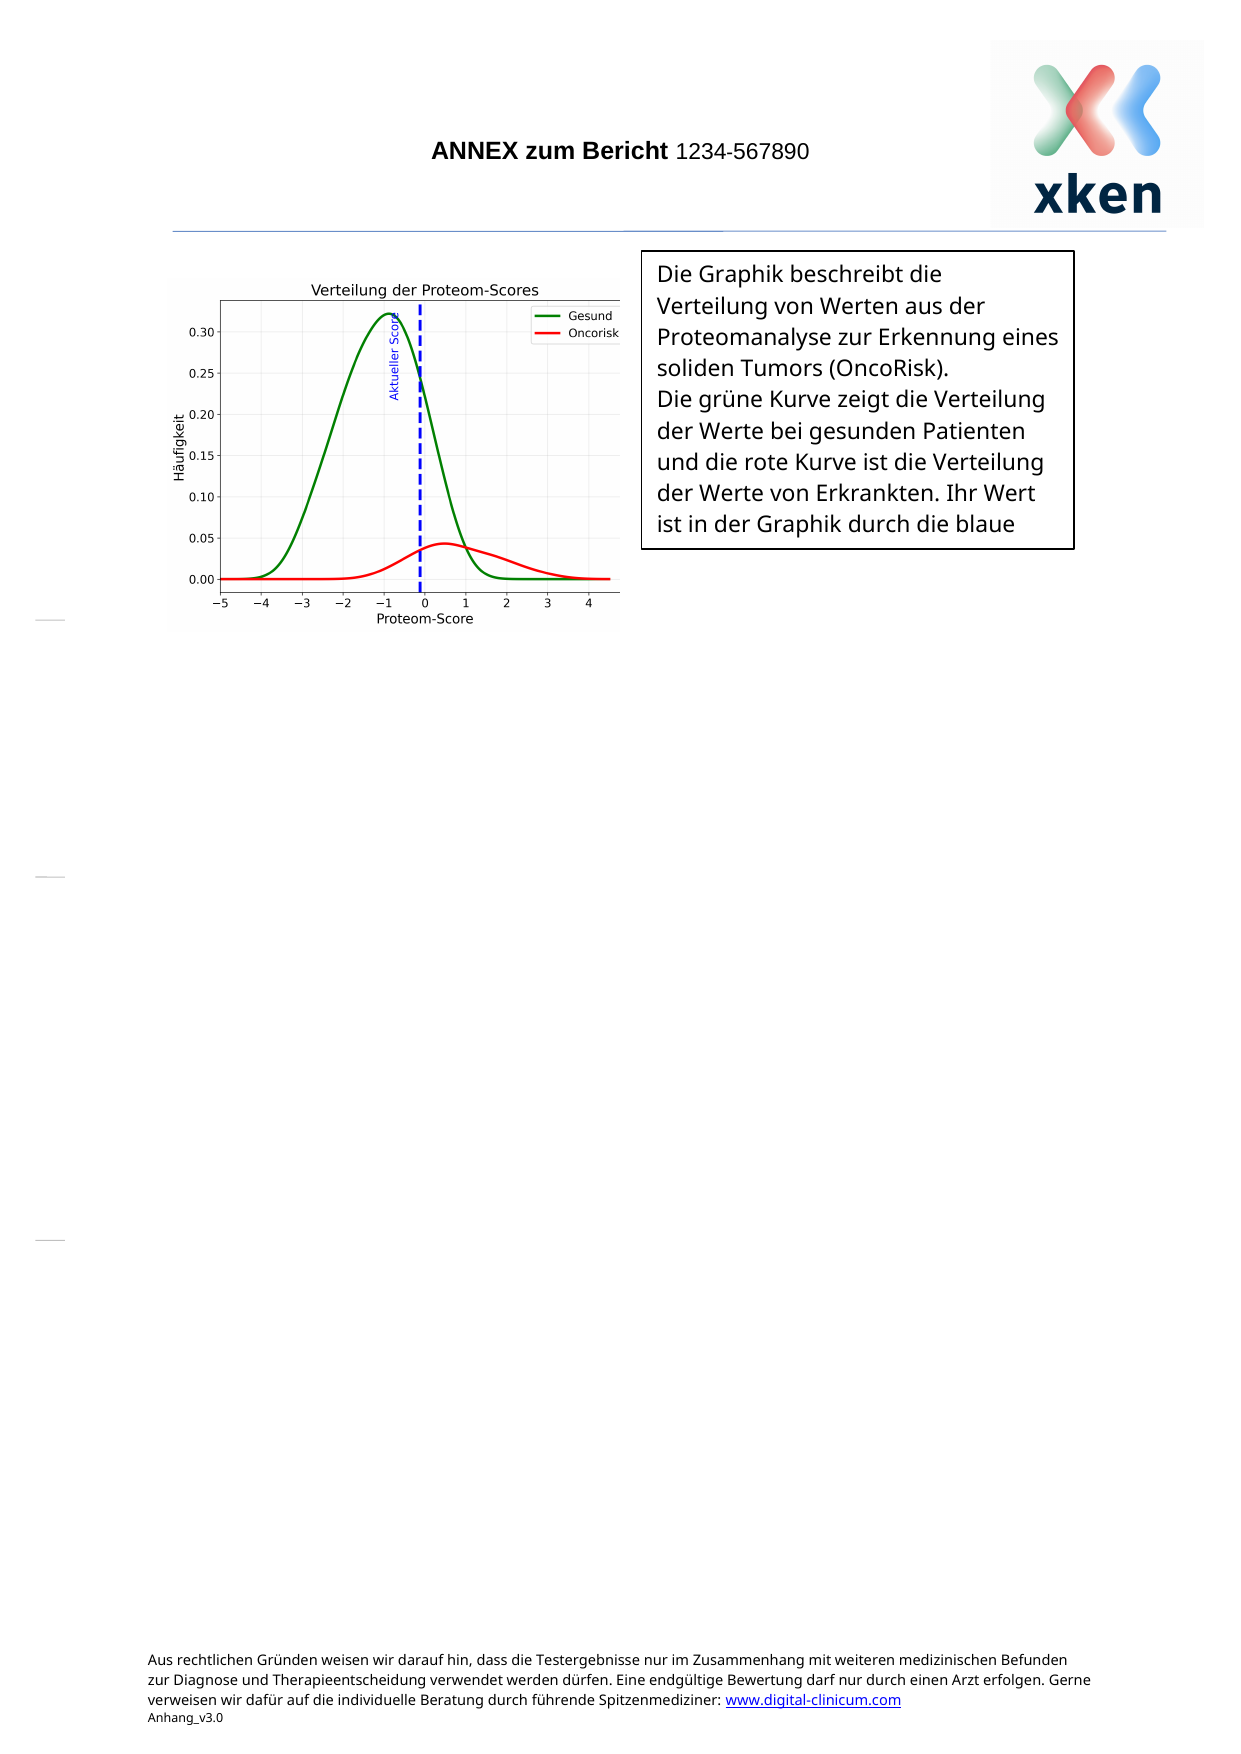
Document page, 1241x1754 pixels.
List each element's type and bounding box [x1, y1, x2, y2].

table_header [620, 238, 1104, 632]
picture [166, 278, 620, 632]
table_header [136, 238, 620, 632]
picture [990, 40, 1204, 228]
